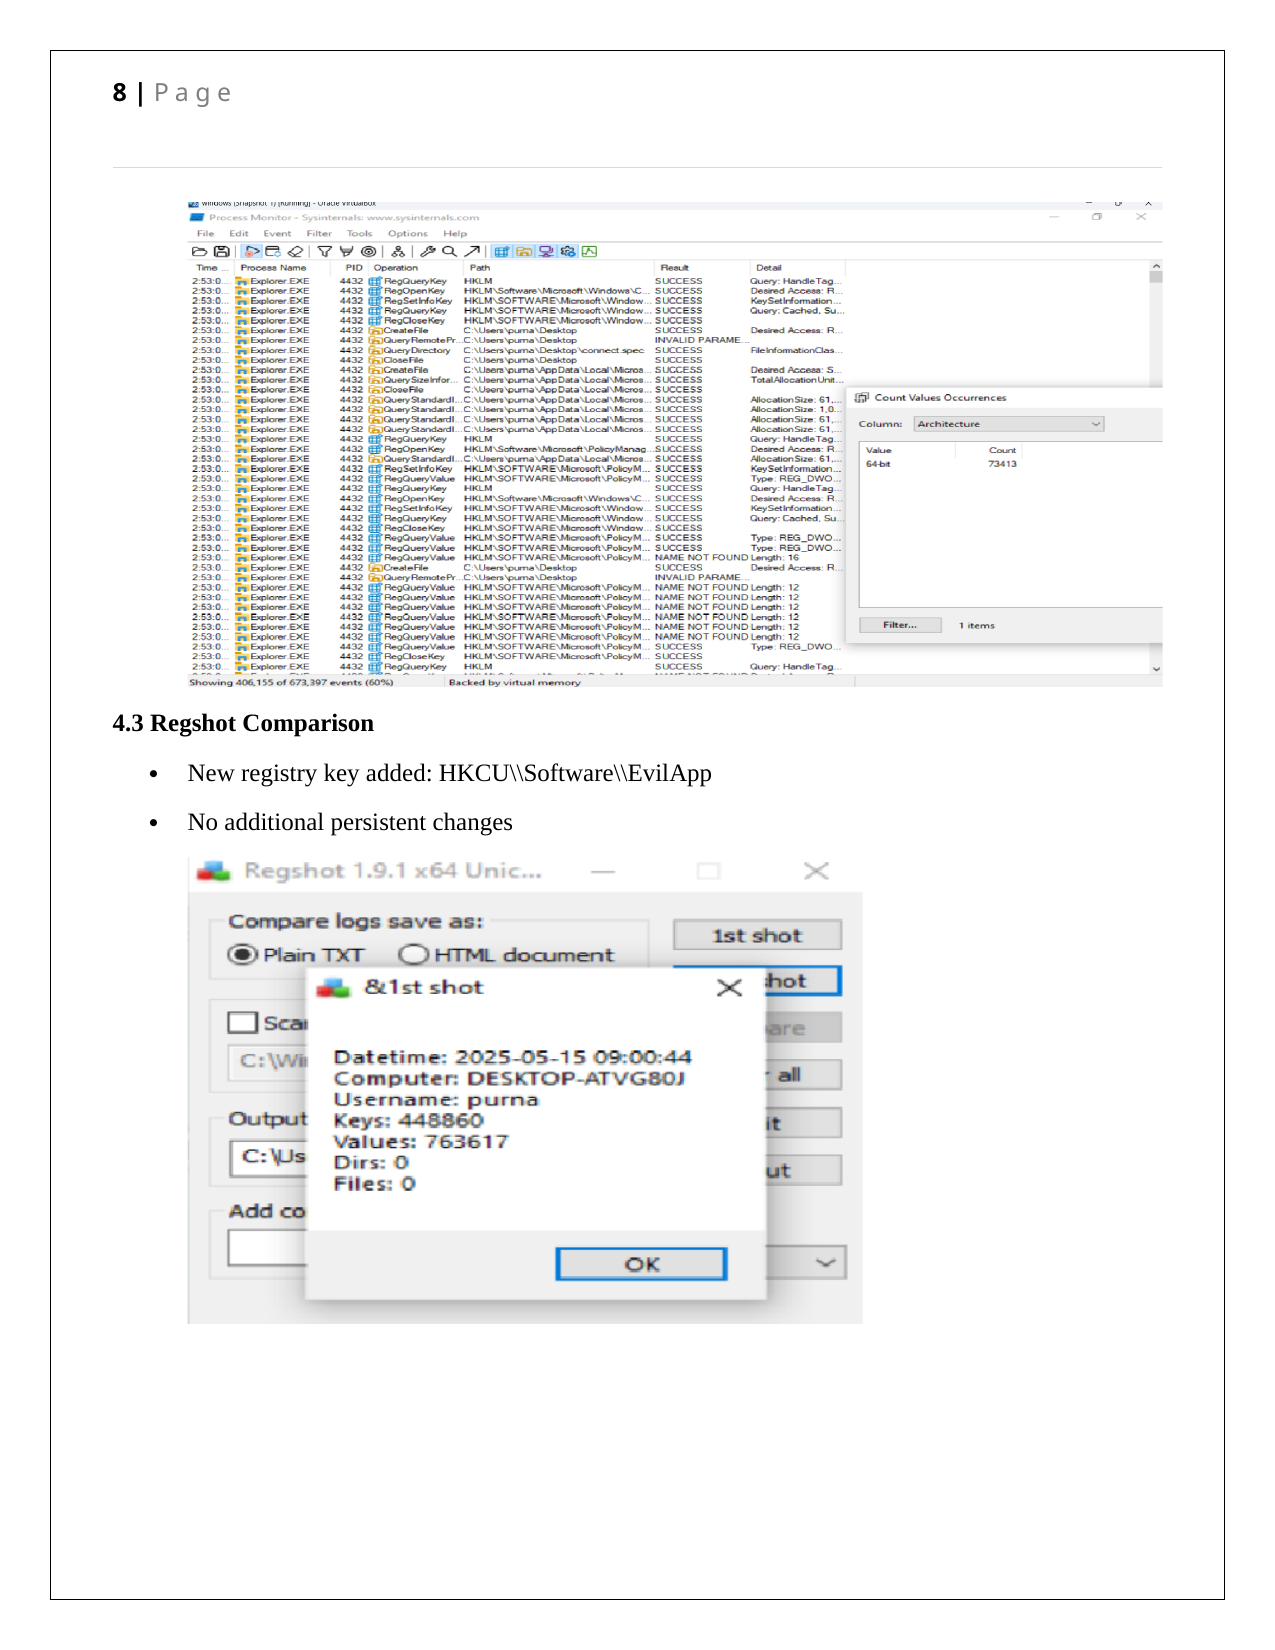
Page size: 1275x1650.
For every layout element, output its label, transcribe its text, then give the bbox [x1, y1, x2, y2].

picture [187, 202, 1163, 687]
list No additional persistent changes [150, 807, 1162, 836]
list New registry key added: HKCU\\Software\\EvilApp [150, 758, 1162, 786]
text 4.3 Regshot Comparison [112, 708, 1162, 737]
picture [187, 857, 863, 1324]
